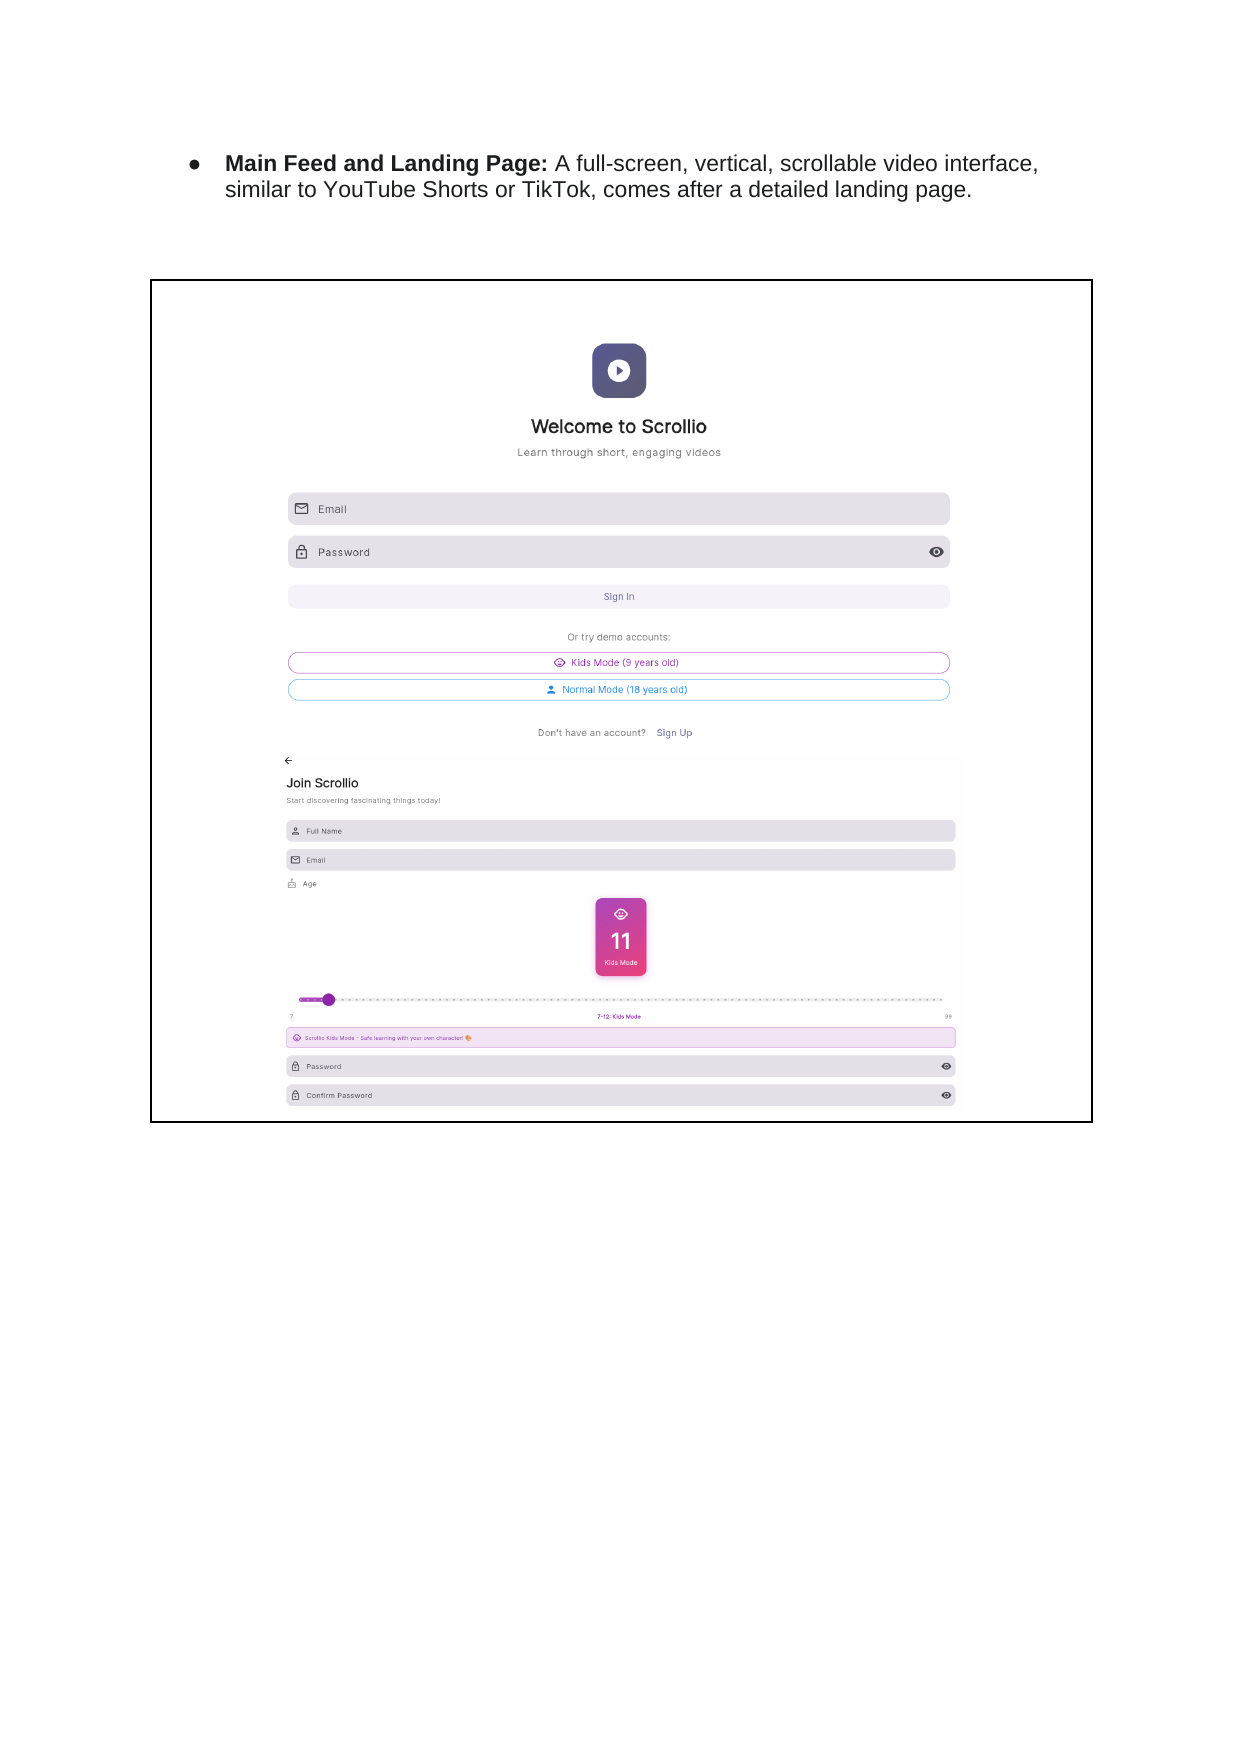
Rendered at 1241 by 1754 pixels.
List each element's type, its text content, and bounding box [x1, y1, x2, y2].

table_header [152, 281, 1091, 1121]
list Main Feed and Landing Page: A full-screen, vertical, scrollable video interface, similar to YouTube Shorts or TikTok, comes after a detailed landing page. [187, 150, 1090, 203]
picture [277, 291, 966, 1111]
